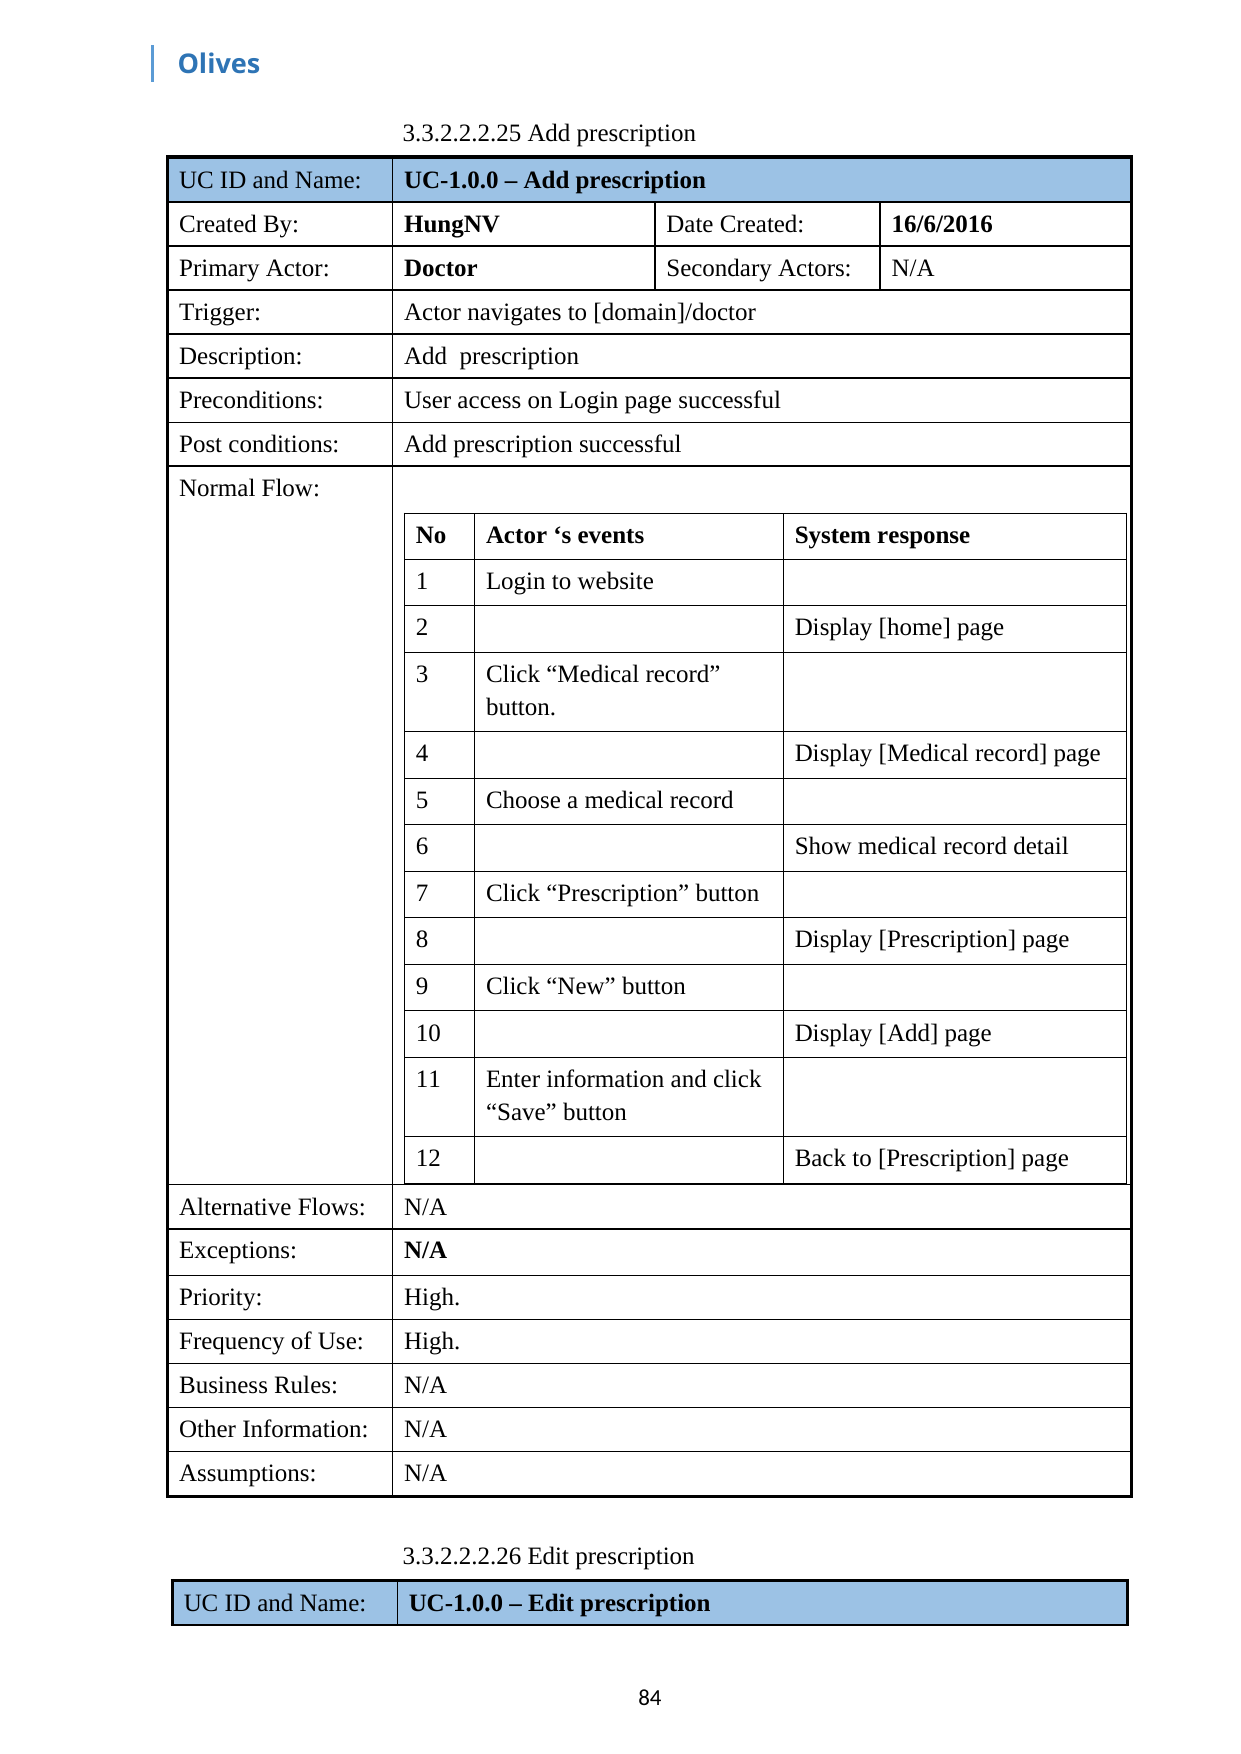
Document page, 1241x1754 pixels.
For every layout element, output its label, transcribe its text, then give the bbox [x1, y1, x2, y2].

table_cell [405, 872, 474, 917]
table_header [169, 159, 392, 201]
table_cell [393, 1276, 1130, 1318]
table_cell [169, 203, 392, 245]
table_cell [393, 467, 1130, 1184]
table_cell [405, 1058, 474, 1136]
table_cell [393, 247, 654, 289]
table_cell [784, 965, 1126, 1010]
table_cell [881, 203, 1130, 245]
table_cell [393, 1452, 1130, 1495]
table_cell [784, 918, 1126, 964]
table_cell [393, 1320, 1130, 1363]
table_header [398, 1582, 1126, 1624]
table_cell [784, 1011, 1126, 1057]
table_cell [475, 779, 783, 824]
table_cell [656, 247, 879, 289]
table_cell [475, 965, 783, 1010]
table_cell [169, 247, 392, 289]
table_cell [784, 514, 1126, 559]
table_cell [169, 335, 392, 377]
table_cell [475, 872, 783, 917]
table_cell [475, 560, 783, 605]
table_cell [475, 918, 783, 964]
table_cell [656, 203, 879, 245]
text 3.3.2.2.2.26 Edit prescription [327, 1541, 1122, 1570]
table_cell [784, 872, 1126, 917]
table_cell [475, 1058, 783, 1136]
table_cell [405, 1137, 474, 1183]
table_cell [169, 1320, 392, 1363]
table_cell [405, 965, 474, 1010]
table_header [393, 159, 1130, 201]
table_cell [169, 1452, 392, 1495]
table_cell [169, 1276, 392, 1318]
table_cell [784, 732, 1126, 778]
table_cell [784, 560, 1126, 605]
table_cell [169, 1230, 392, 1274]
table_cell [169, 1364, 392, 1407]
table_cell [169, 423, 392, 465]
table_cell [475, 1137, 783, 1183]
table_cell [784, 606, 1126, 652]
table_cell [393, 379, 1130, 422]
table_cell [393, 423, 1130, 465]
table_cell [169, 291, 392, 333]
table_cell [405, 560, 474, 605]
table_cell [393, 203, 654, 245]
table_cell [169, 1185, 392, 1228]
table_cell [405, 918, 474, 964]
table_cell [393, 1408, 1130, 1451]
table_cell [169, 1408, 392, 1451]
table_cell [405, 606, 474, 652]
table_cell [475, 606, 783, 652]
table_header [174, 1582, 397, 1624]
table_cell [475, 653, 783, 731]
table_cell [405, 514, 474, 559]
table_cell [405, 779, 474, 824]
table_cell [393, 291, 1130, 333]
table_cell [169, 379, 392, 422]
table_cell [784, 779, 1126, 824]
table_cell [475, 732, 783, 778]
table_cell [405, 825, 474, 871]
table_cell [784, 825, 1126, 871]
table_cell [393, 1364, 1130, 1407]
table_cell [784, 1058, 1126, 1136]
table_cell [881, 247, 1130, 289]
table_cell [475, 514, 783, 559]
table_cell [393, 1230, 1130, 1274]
text 3.3.2.2.2.25 Add prescription [327, 118, 1122, 147]
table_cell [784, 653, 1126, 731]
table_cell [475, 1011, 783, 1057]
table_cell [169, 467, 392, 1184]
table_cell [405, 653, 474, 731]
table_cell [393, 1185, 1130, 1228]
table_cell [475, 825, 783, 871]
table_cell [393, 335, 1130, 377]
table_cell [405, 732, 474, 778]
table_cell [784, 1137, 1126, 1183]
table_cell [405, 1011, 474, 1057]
